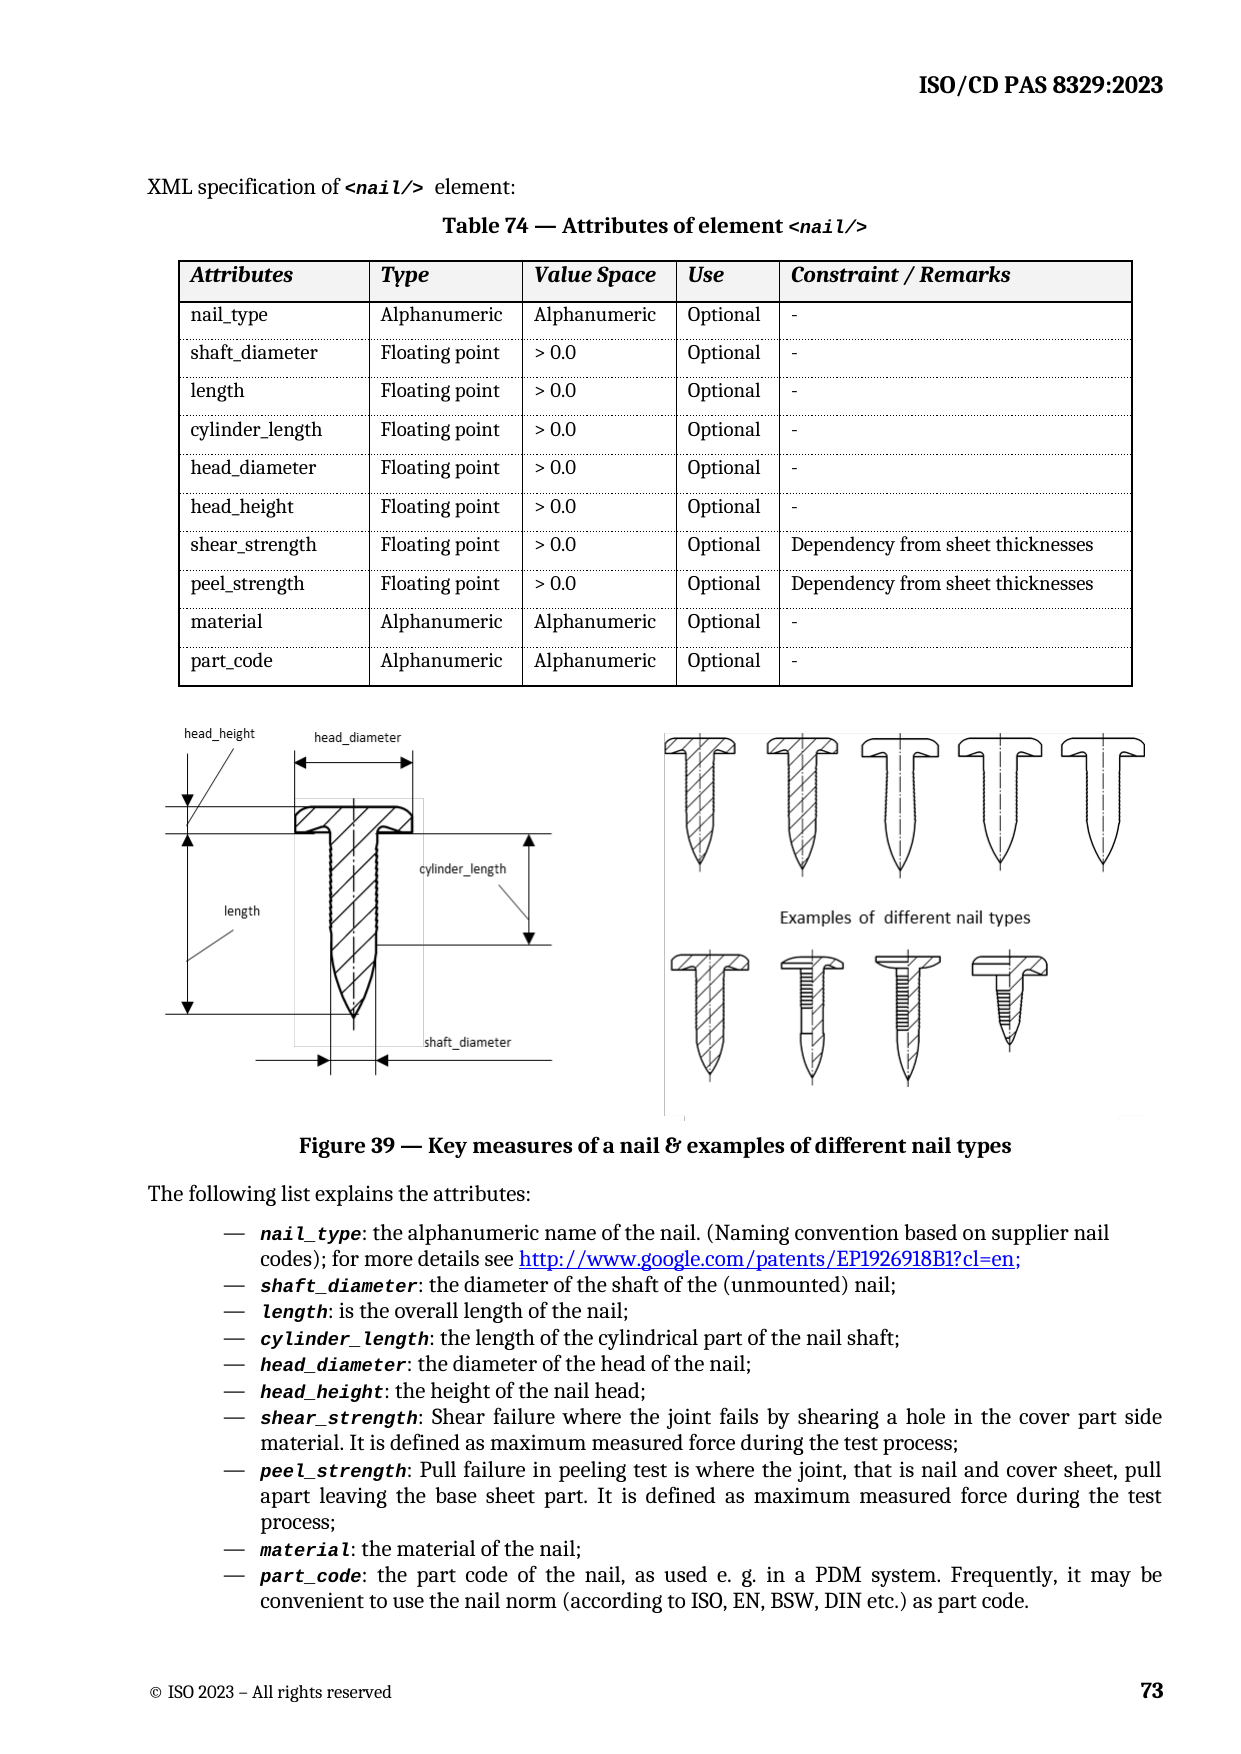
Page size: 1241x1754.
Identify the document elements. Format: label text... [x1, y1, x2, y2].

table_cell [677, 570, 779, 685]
text Figure 39 — Key measures of a nail & examples of different nail types [148, 1133, 1163, 1159]
list material: the material of the nail; [223, 1536, 1163, 1562]
list length: is the overall length of the nail; [223, 1298, 1163, 1325]
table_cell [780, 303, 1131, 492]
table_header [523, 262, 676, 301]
text XML specification of <nail/> element: [148, 174, 1163, 200]
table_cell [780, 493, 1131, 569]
list shear_strength: Shear failure where the joint fails by shearing a hole in the cover part side material. It is defined as maximum measured force during the test process; [223, 1404, 1163, 1456]
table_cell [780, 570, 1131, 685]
list part_code: the part code of the nail, as used e. g. in a PDM system. Frequently, it may be convenient to use the nail norm (according to ISO, EN, BSW, DIN etc.) as part code. [223, 1562, 1163, 1614]
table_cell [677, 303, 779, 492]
list head_height: the height of the nail head; [223, 1377, 1163, 1404]
text The following list explains the attributes: [148, 1180, 1163, 1207]
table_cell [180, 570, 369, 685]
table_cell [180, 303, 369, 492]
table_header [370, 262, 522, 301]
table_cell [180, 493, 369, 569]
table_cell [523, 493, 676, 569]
list head_diameter: the diameter of the head of the nail; [223, 1351, 1163, 1377]
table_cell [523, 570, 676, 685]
list cylinder_length: the length of the cylindrical part of the nail shaft; [223, 1325, 1163, 1351]
list peel_strength: Pull failure in peeling test is where the joint, that is nail and cover sheet, pull apart leaving the base sheet part. It is defined as maximum measured force during the test process; [223, 1456, 1163, 1536]
list nail_type: the alphanumeric name of the nail. (Naming convention based on supplier nail codes); for more details see http://www.google.com/patents/EP1926918B1?cl=en; [223, 1219, 1163, 1272]
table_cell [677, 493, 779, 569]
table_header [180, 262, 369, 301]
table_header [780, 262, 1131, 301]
list shaft_diameter: the diameter of the shaft of the (unmounted) nail; [223, 1272, 1163, 1298]
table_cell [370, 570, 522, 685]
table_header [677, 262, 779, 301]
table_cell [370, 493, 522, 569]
text Table 74 — Attributes of element <nail/> [148, 213, 1163, 239]
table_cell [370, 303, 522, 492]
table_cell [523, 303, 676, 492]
picture [147, 713, 1145, 1121]
